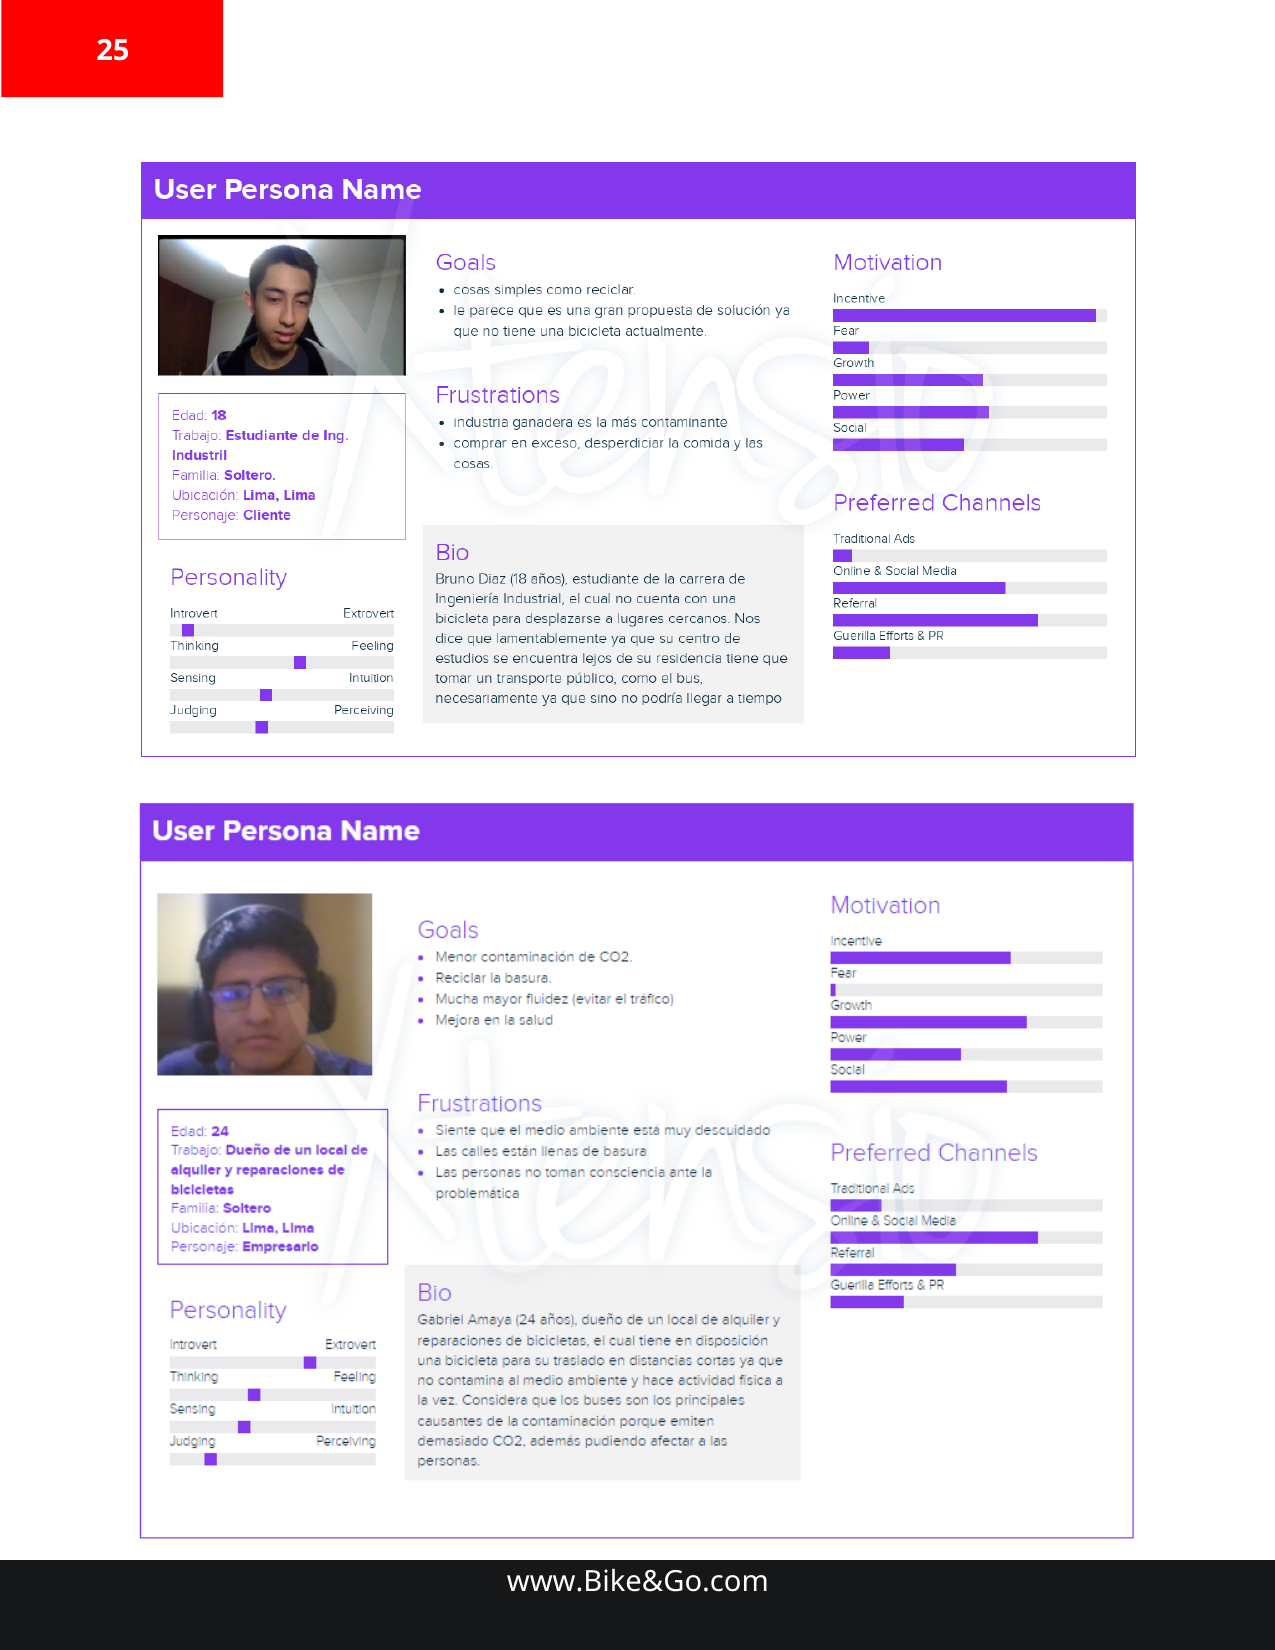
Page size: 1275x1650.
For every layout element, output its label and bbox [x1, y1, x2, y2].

picture [120, 148, 1155, 767]
picture [136, 797, 1139, 1546]
